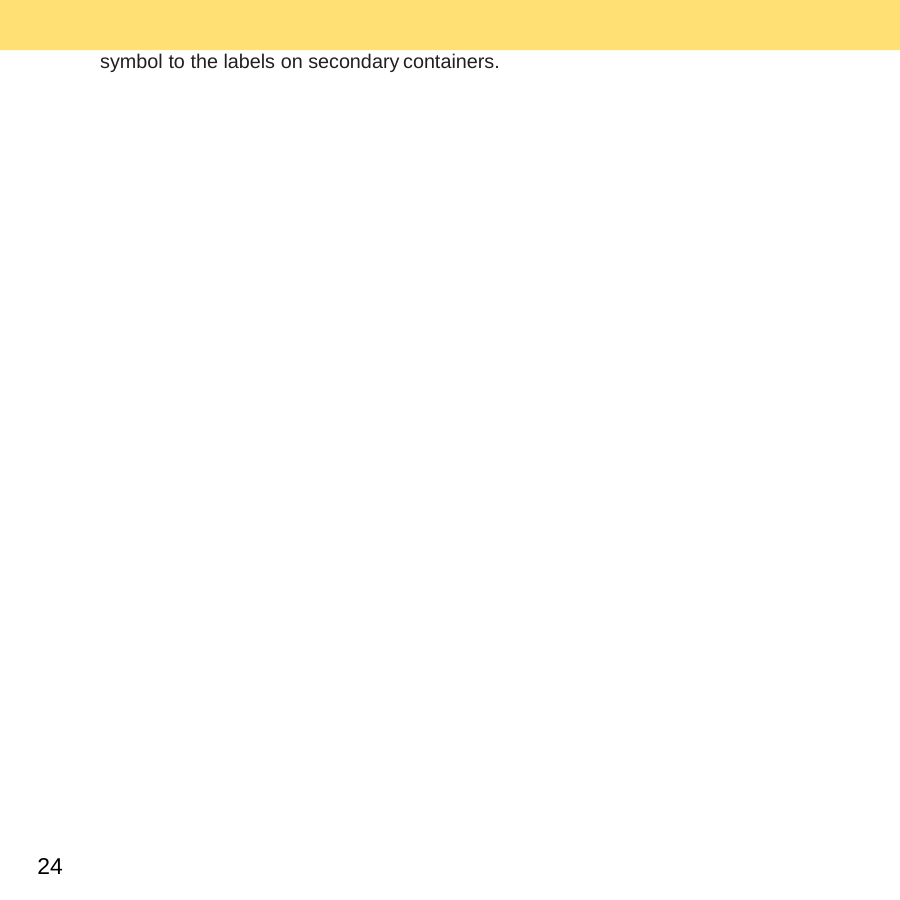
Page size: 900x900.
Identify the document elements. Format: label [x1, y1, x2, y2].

text [100, 50, 827, 73]
